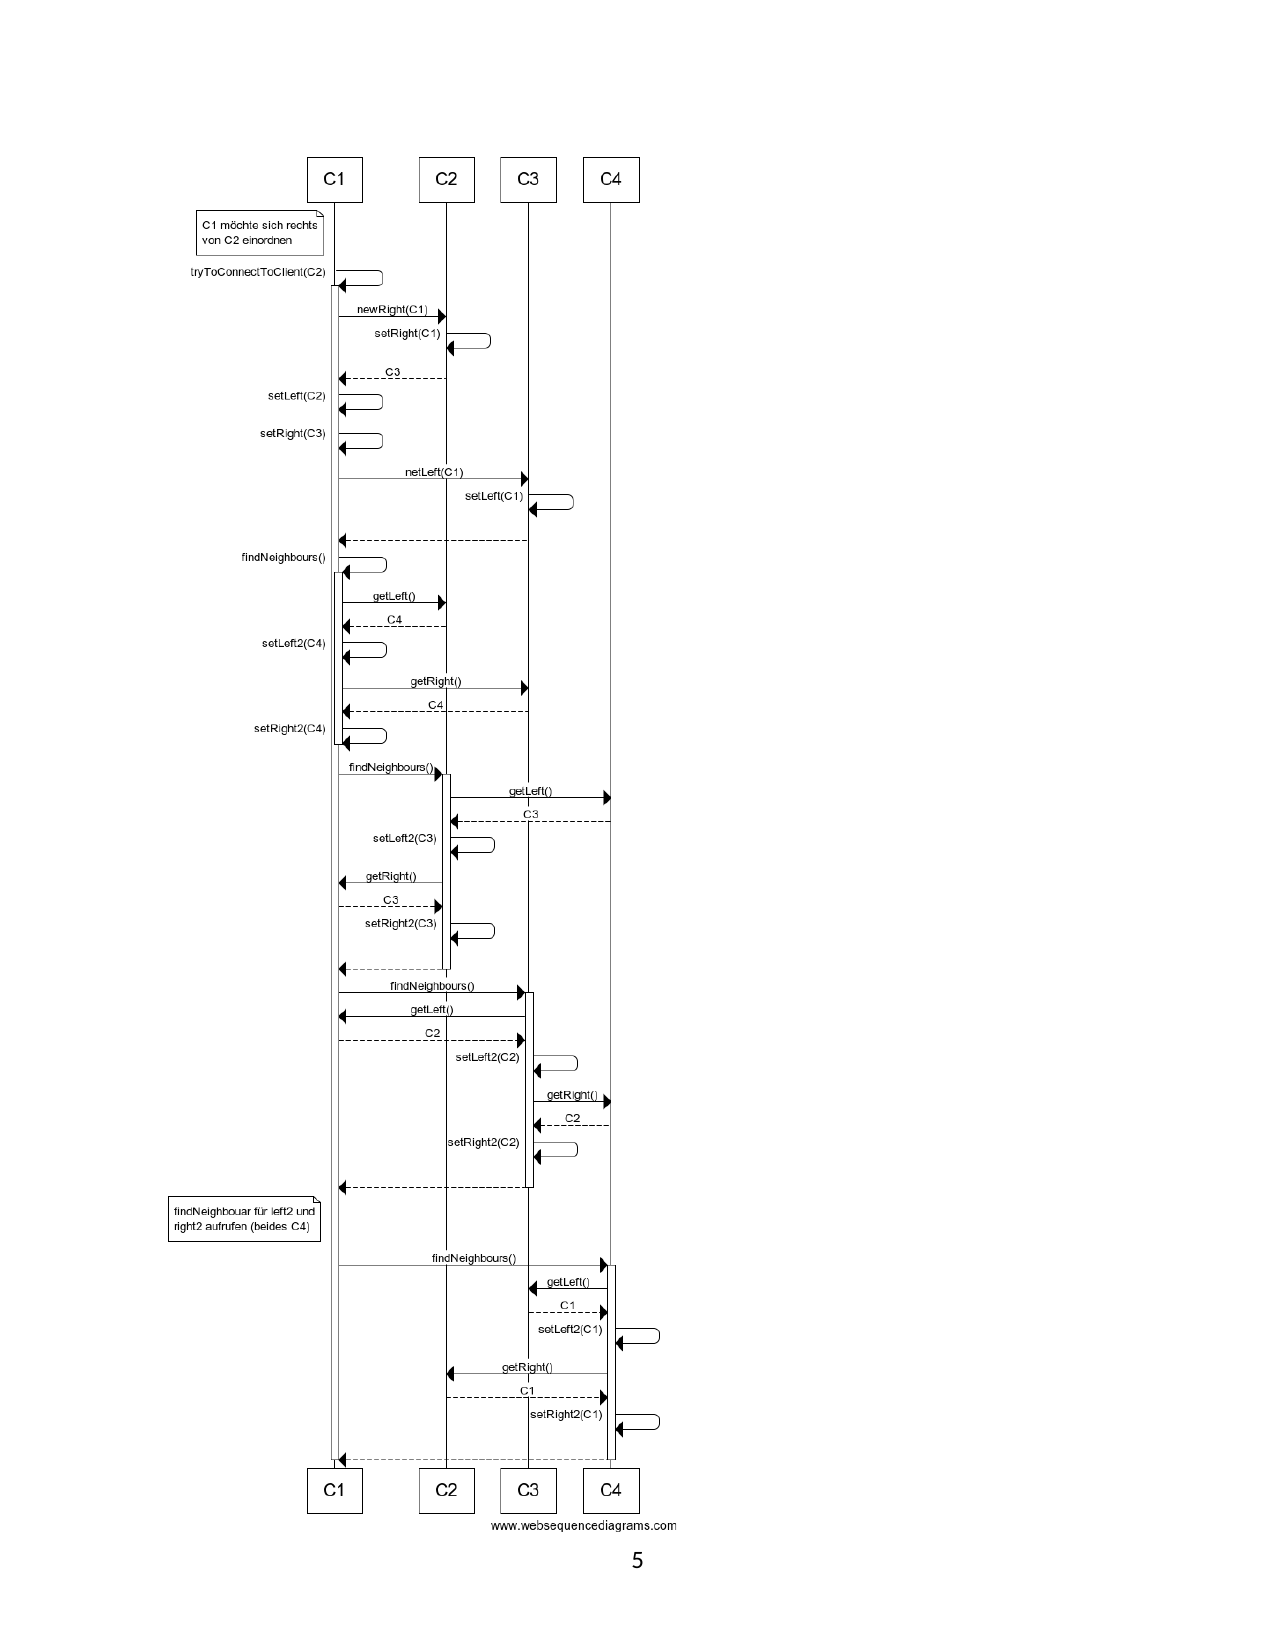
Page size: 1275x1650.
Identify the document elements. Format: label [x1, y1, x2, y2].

picture [147, 147, 677, 1532]
